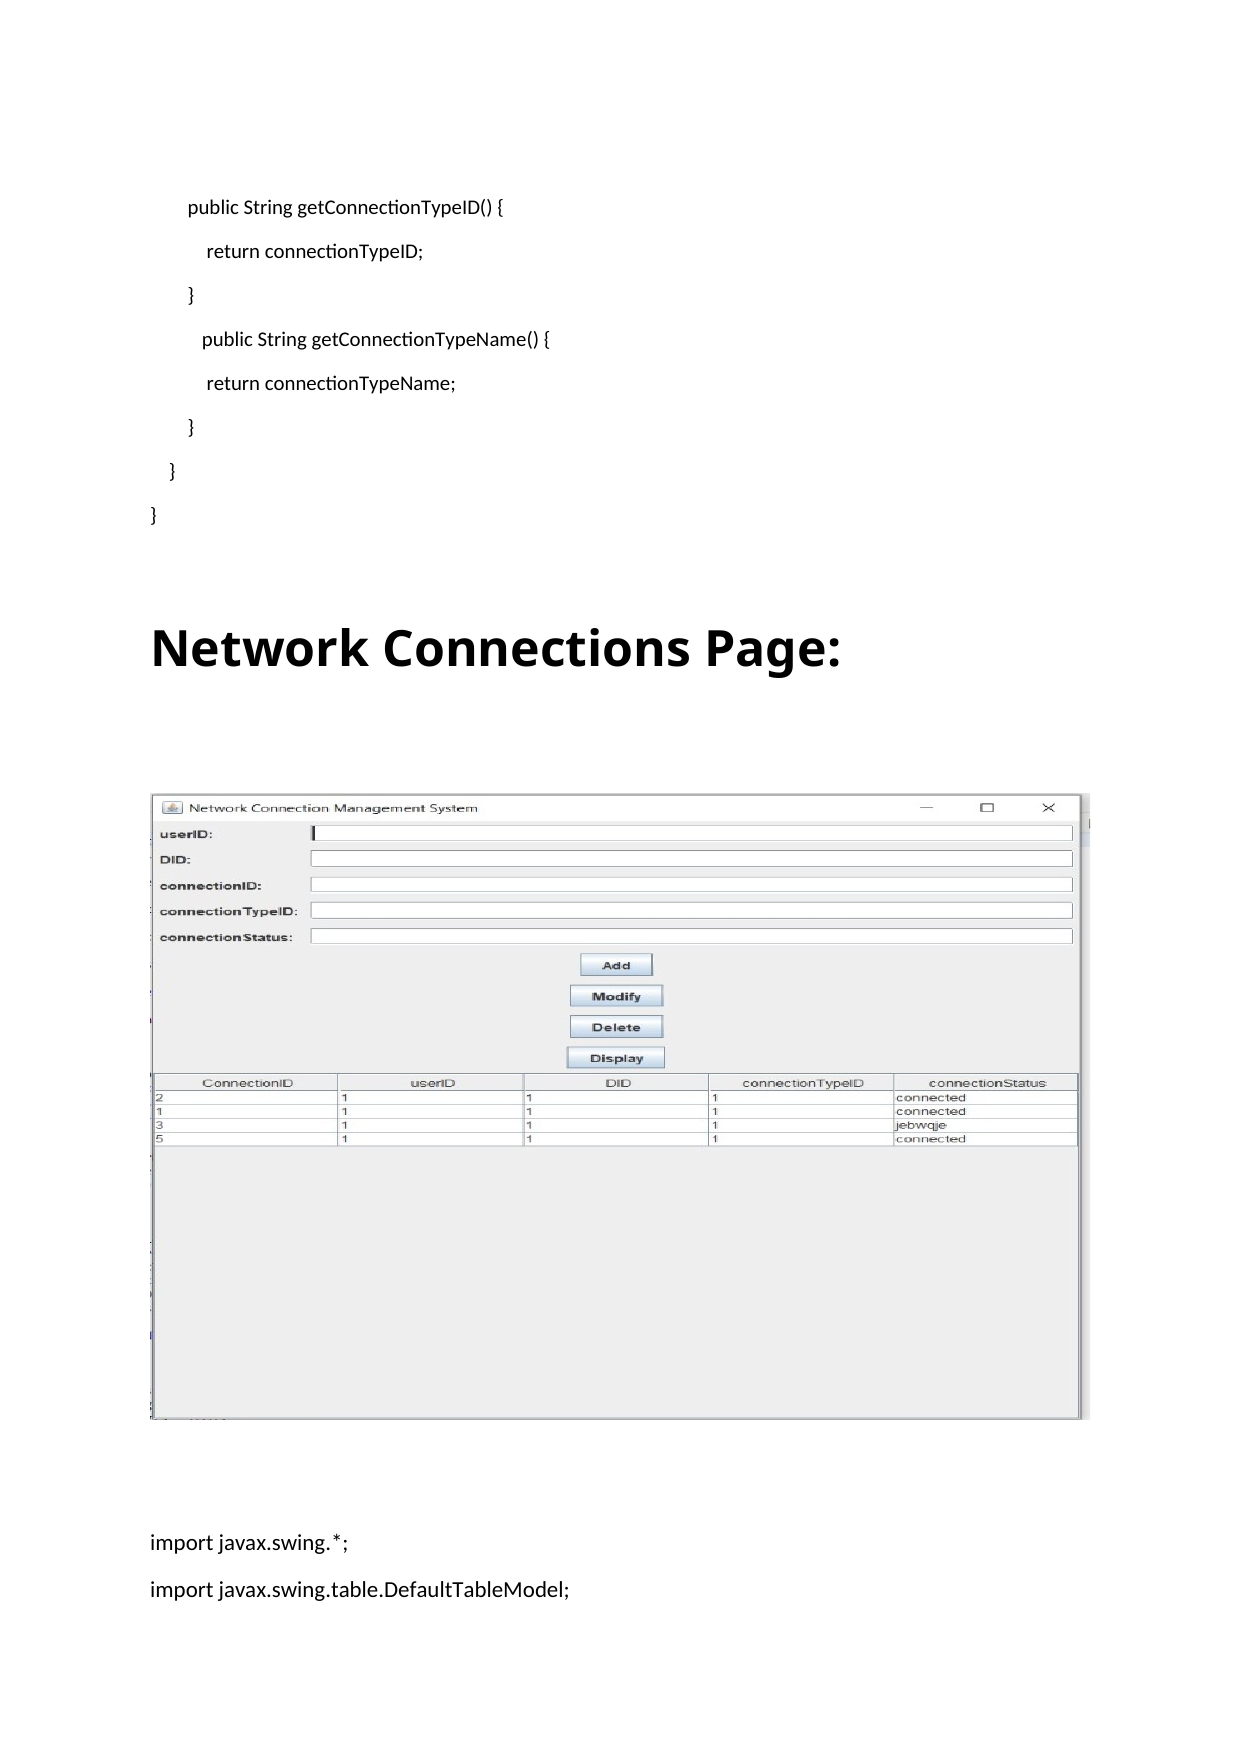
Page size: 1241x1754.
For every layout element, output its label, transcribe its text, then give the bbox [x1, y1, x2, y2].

picture [150, 793, 1091, 1420]
text public String getConnectionTypeName() { [150, 326, 1090, 352]
text import javax.swing.*; [150, 1528, 1090, 1556]
text return connectionTypeID; [150, 238, 1090, 263]
text public String getConnectionTypeID() { [150, 194, 1090, 219]
text } [150, 458, 1090, 484]
text return connectionTypeName; [150, 370, 1090, 396]
text Network Connections Page: [150, 613, 1090, 681]
text } [150, 502, 1090, 528]
text } [150, 414, 1090, 440]
text import javax.swing.table.DefaultTableModel; [150, 1575, 1090, 1603]
text } [150, 282, 1090, 308]
